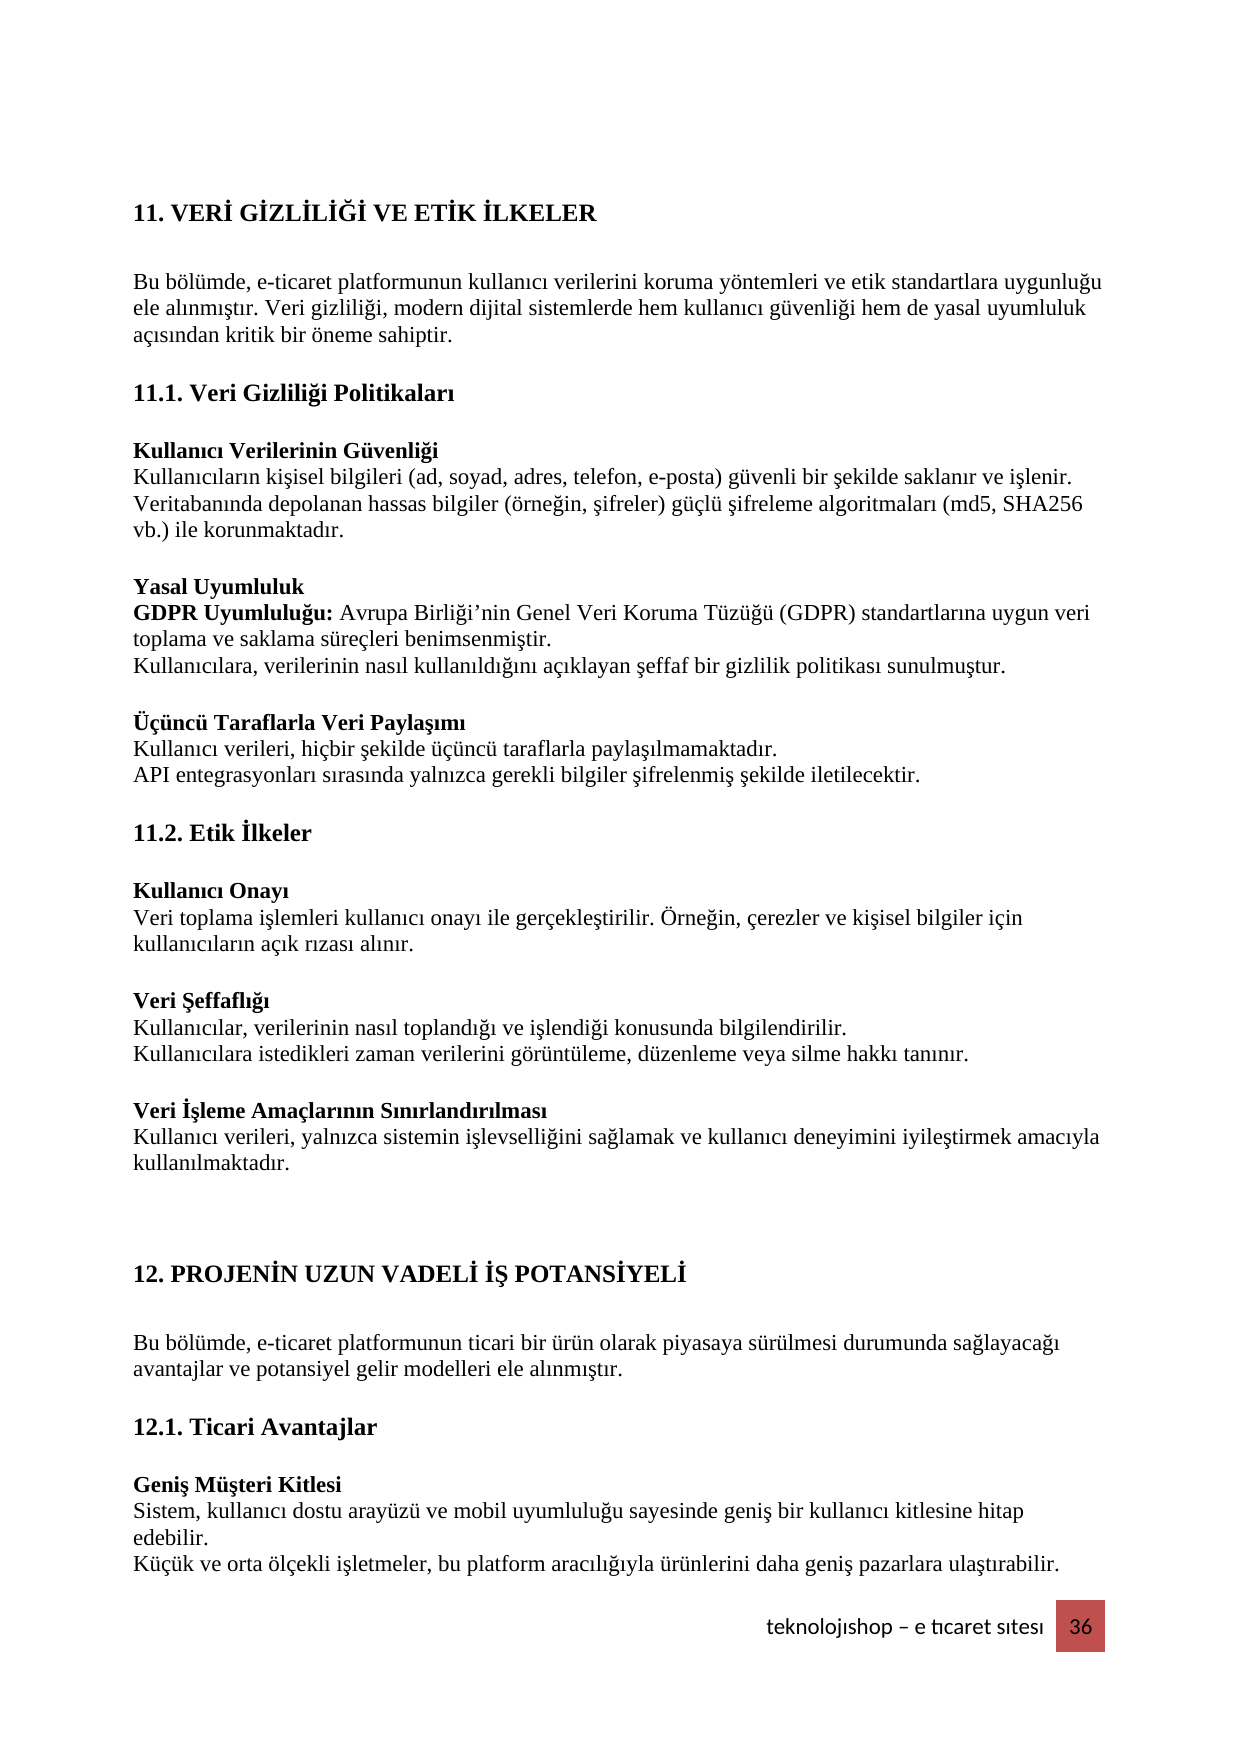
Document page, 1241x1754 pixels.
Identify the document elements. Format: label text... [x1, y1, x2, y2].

subtitle Geniş Müşteri Kitlesi [133, 1471, 1105, 1497]
text Kullanıcılara, verilerinin nasıl kullanıldığını açıklayan şeffaf bir gizlilik politikası sunulmuştur. [133, 652, 1105, 678]
text Bu bölümde, e-ticaret platformunun kullanıcı verilerini koruma yöntemleri ve etik standartlara uygunluğu ele alınmıştır. Veri gizliliği, modern dijital sistemlerde hem kullanıcı güvenliği hem de yasal uyumluluk açısından kritik bir öneme sahiptir. [133, 268, 1105, 347]
subtitle 11.2. Etik İlkeler [133, 818, 1105, 847]
subtitle 12. PROJENİN UZUN VADELİ İŞ POTANSİYELİ [133, 1259, 1105, 1288]
subtitle Yasal Uyumluluk [133, 573, 1105, 599]
subtitle Üçüncü Taraflarla Veri Paylaşımı [133, 709, 1105, 735]
text Kullanıcı verileri, yalnızca sistemin işlevselliğini sağlamak ve kullanıcı deneyimini iyileştirmek amacıyla kullanılmaktadır. [133, 1123, 1105, 1176]
text Kullanıcı verileri, hiçbir şekilde üçüncü taraflarla paylaşılmamaktadır. [133, 735, 1105, 761]
text Veritabanında depolanan hassas bilgiler (örneğin, şifreler) güçlü şifreleme algoritmaları (md5, SHA256 vb.) ile korunmaktadır. [133, 489, 1105, 542]
subtitle 11.1. Veri Gizliliği Politikaları [133, 378, 1105, 406]
subtitle Kullanıcı Verilerinin Güvenliği [133, 437, 1105, 463]
subtitle Kullanıcı Onayı [133, 878, 1105, 904]
text GDPR Uyumluluğu: Avrupa Birliği’nin Genel Veri Koruma Tüzüğü (GDPR) standartlarına uygun veri toplama ve saklama süreçleri benimsenmiştir. [133, 599, 1105, 652]
text Kullanıcılar, verilerinin nasıl toplandığı ve işlendiği konusunda bilgilendirilir. [133, 1013, 1105, 1040]
text Bu bölümde, e-ticaret platformunun ticari bir ürün olarak piyasaya sürülmesi durumunda sağlayacağı avantajlar ve potansiyel gelir modelleri ele alınmıştır. [133, 1328, 1105, 1381]
text Küçük ve orta ölçekli işletmeler, bu platform aracılığıyla ürünlerini daha geniş pazarlara ulaştırabilir. [133, 1550, 1105, 1576]
subtitle Veri Şeffaflığı [133, 987, 1105, 1013]
subtitle 12.1. Ticari Avantajlar [133, 1412, 1105, 1441]
text Kullanıcılara istedikleri zaman verilerini görüntüleme, düzenleme veya silme hakkı tanınır. [133, 1040, 1105, 1066]
subtitle Veri İşleme Amaçlarının Sınırlandırılması [133, 1097, 1105, 1123]
subtitle 11. VERİ GİZLİLİĞİ VE ETİK İLKELER [133, 198, 1105, 227]
text Kullanıcıların kişisel bilgileri (ad, soyad, adres, telefon, e-posta) güvenli bir şekilde saklanır ve işlenir. [133, 463, 1105, 489]
text Veri toplama işlemleri kullanıcı onayı ile gerçekleştirilir. Örneğin, çerezler ve kişisel bilgiler için kullanıcıların açık rızası alınır. [133, 904, 1105, 957]
text API entegrasyonları sırasında yalnızca gerekli bilgiler şifrelenmiş şekilde iletilecektir. [133, 761, 1105, 788]
text Sistem, kullanıcı dostu arayüzü ve mobil uyumluluğu sayesinde geniş bir kullanıcı kitlesine hitap edebilir. [133, 1497, 1105, 1550]
